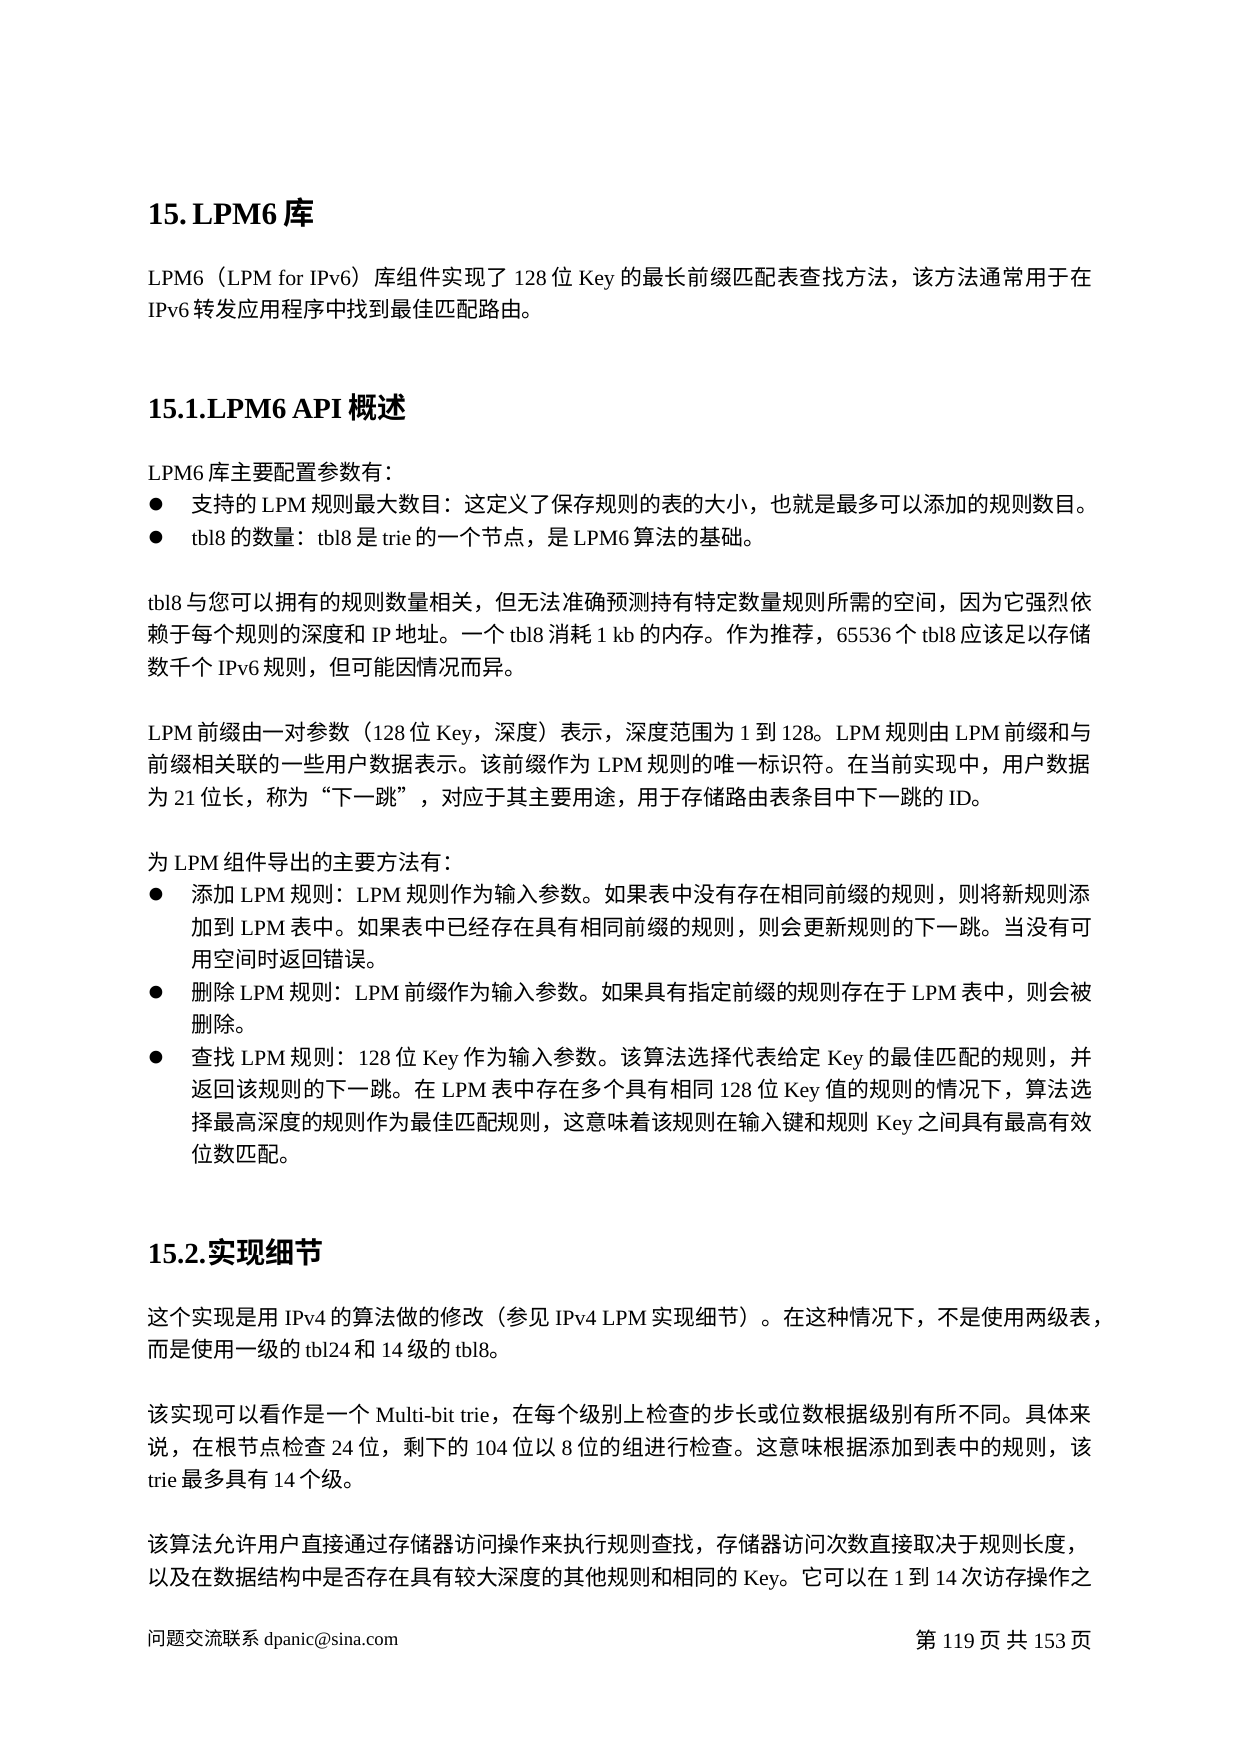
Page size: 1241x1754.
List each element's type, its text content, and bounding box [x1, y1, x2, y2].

list 删除LPM规则：LPM前缀作为输入参数。如果具有指定前缀的规则存在于LPM表中，则会被删除。 [148, 974, 1092, 1039]
text 该实现可以看作是一个Multi-bit trie，在每个级别上检查的步长或位数根据级别有所不同。具体来说，在根节点检查24位，剩下的104位以8位的组进行检查。这意味根据添加到表中的规则，该trie最多具有14个级。 [148, 1397, 1092, 1494]
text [148, 1527, 1092, 1592]
subtitle LPM6库 [148, 178, 1092, 243]
text LPM前缀由一对参数（128位Key，深度）表示，深度范围为1到128。LPM规则由LPM前缀和与前缀相关联的一些用户数据表示。该前缀作为LPM规则的唯一标识符。在当前实现中，用户数据为21位长，称为“下一跳”，对应于其主要用途，用于存储路由表条目中下一跳的ID。 [148, 714, 1092, 812]
subtitle LPM6 API概述 [148, 373, 1092, 438]
list 查找LPM规则：128位Key作为输入参数。该算法选择代表给定Key的最佳匹配的规则，并返回该规则的下一跳。在LPM表中存在多个具有相同128位Key值的规则的情况下，算法选择最高深度的规则作为最佳匹配规则，这意味着该规则在输入键和规则Key之间具有最高有效位数匹配。 [148, 1039, 1092, 1169]
text 这个实现是用IPv4的算法做的修改（参见IPv4 LPM实现细节）。在这种情况下，不是使用两级表，而是使用一级的tbl24和14级的tbl8。 [148, 1299, 1092, 1364]
list tbl8的数量：tbl8是trie的一个节点，是LPM6算法的基础。 [148, 519, 1092, 552]
text 为LPM组件导出的主要方法有： [148, 844, 1092, 877]
list 支持的LPM规则最大数目：这定义了保存规则的表的大小，也就是最多可以添加的规则数目。 [148, 487, 1092, 519]
text LPM6（LPM for IPv6）库组件实现了128位Key的最长前缀匹配表查找方法，该方法通常用于在IPv6转发应用程序中找到最佳匹配路由。 [148, 259, 1092, 324]
text LPM6库主要配置参数有： [148, 454, 1092, 487]
list 添加LPM规则：LPM规则作为输入参数。如果表中没有存在相同前缀的规则，则将新规则添加到LPM表中。如果表中已经存在具有相同前缀的规则，则会更新规则的下一跳。当没有可用空间时返回错误。 [148, 877, 1092, 974]
text tbl8与您可以拥有的规则数量相关，但无法准确预测持有特定数量规则所需的空间，因为它强烈依赖于每个规则的深度和IP地址。一个tbl8消耗1 kb的内存。作为推荐，65536个tbl8应该足以存储数千个IPv6规则，但可能因情况而异。 [148, 584, 1092, 682]
subtitle 实现细节 [148, 1218, 1092, 1283]
